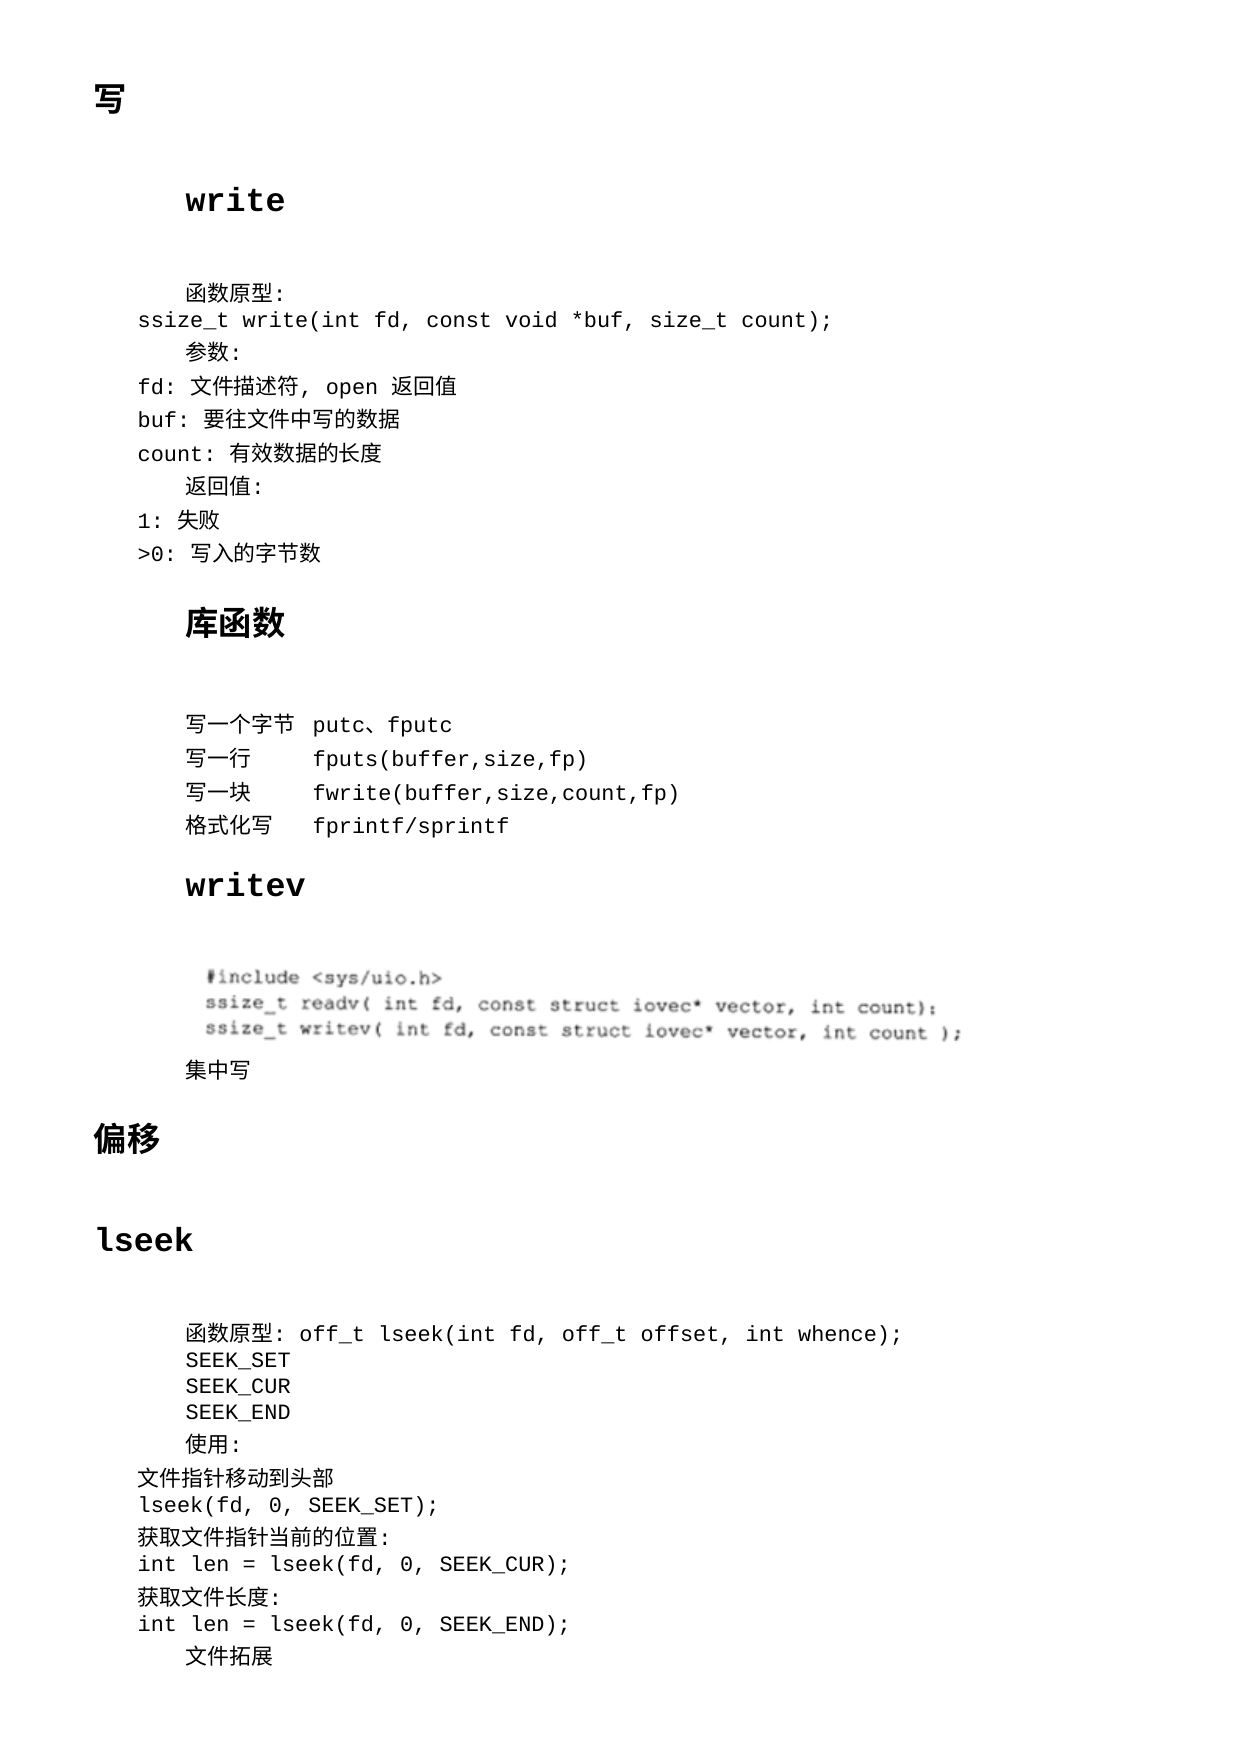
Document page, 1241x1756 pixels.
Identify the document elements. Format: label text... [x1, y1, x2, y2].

subtitle 偏移 [94, 1113, 1146, 1161]
text count: 有效数据的长度 [94, 436, 1146, 468]
text int len = lseek(fd, 0, SEEK_CUR); [94, 1554, 1146, 1578]
text 参数: [94, 335, 1146, 367]
text 文件拓展 [94, 1639, 1146, 1671]
text 函数原型: off_t lseek(int fd, off_t offset, int whence); [94, 1316, 1146, 1348]
text SEEK_CUR [94, 1376, 1146, 1400]
text 返回值: [94, 469, 1146, 501]
text fd: 文件描述符, open 返回值 [94, 369, 1146, 401]
text SEEK_END [94, 1401, 1146, 1426]
text 函数原型: [94, 276, 1146, 308]
text lseek(fd, 0, SEEK_SET); [94, 1494, 1146, 1519]
text 写一个字节 putc、fputc [94, 707, 1146, 739]
text >0: 写入的字节数 [94, 536, 1146, 568]
text int len = lseek(fd, 0, SEEK_END); [94, 1613, 1146, 1638]
text buf: 要往文件中写的数据 [94, 402, 1146, 434]
subtitle 库函数 [94, 597, 1146, 645]
text 集中写 [94, 1053, 1146, 1084]
text 文件指针移动到头部 [94, 1461, 1146, 1493]
text 写一块 fwrite(buffer,size,count,fp) [94, 774, 1146, 807]
subtitle write [94, 183, 1146, 221]
subtitle writev [94, 869, 1146, 907]
subtitle lseek [94, 1224, 1146, 1261]
text 使用: [94, 1427, 1146, 1459]
text SEEK_SET [94, 1349, 1146, 1374]
text 1: 失败 [94, 503, 1146, 535]
text 获取文件长度: [94, 1579, 1146, 1612]
text 获取文件指针当前的位置: [94, 1520, 1146, 1552]
subtitle 写 [94, 73, 1146, 121]
text ssize_t write(int fd, const void *buf, size_t count); [94, 309, 1146, 334]
picture [185, 961, 1006, 1052]
text 格式化写 fprintf/sprintf [94, 808, 1146, 840]
text 写一行 fputs(buffer,size,fp) [94, 741, 1146, 773]
